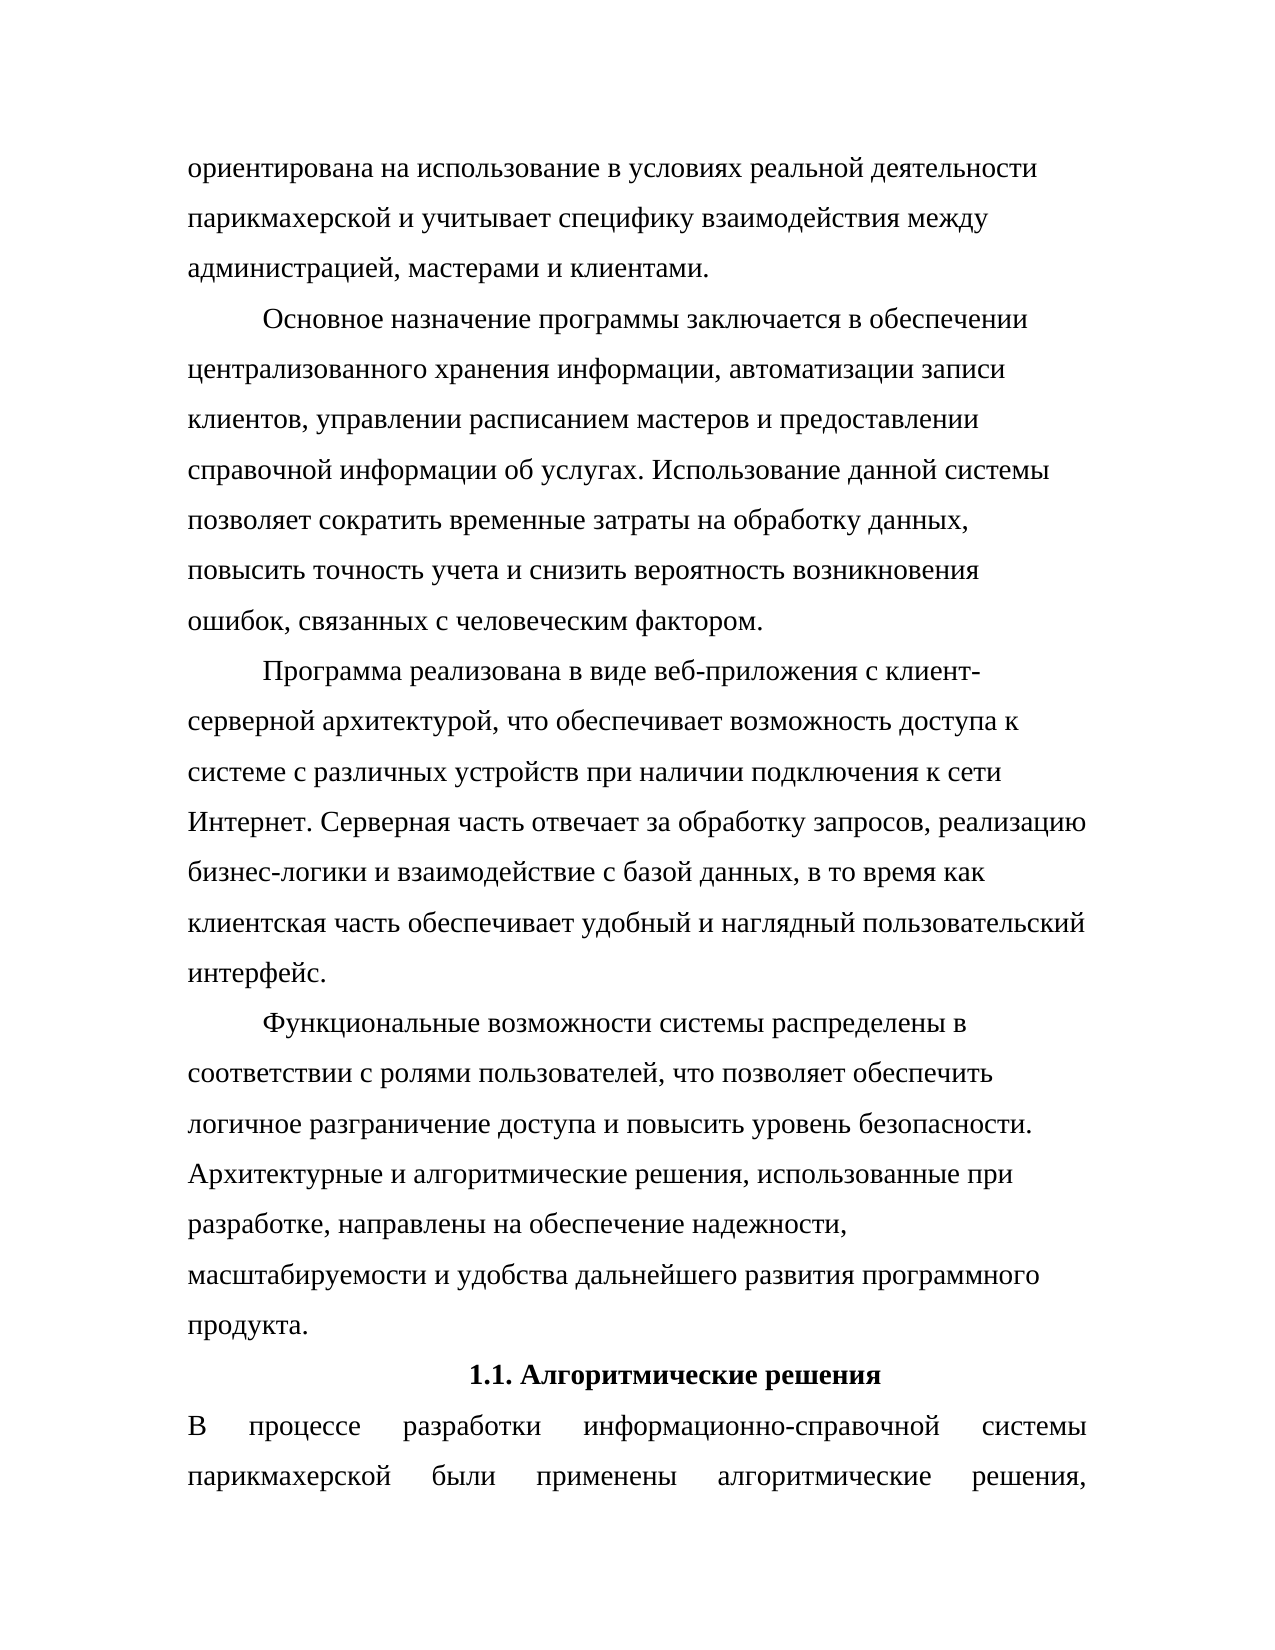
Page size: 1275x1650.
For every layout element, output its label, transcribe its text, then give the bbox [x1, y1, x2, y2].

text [187, 150, 1087, 284]
text 1.1. Алгоритмические решения [187, 1357, 1087, 1391]
text Функциональные возможности системы распределены в соответствии с ролями пользователей, что позволяет обеспечить логичное разграничение доступа и повысить уровень безопасности. Архитектурные и алгоритмические решения, использованные при разработке, направлены на обеспечение надежности, масштабируемости и удобства дальнейшего развития программного продукта. [187, 1005, 1087, 1341]
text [187, 1408, 1087, 1492]
text Программа реализована в виде веб-приложения с клиент-серверной архитектурой, что обеспечивает возможность доступа к системе с различных устройств при наличии подключения к сети Интернет. Серверная часть отвечает за обработку запросов, реализацию бизнес-логики и взаимодействие с базой данных, в то время как клиентская часть обеспечивает удобный и наглядный пользовательский интерфейс. [187, 653, 1087, 988]
text Основное назначение программы заключается в обеспечении централизованного хранения информации, автоматизации записи клиентов, управлении расписанием мастеров и предоставлении справочной информации об услугах. Использование данной системы позволяет сократить временные затраты на обработку данных, повысить точность учета и снизить вероятность возникновения ошибок, связанных с человеческим фактором. [187, 301, 1087, 636]
